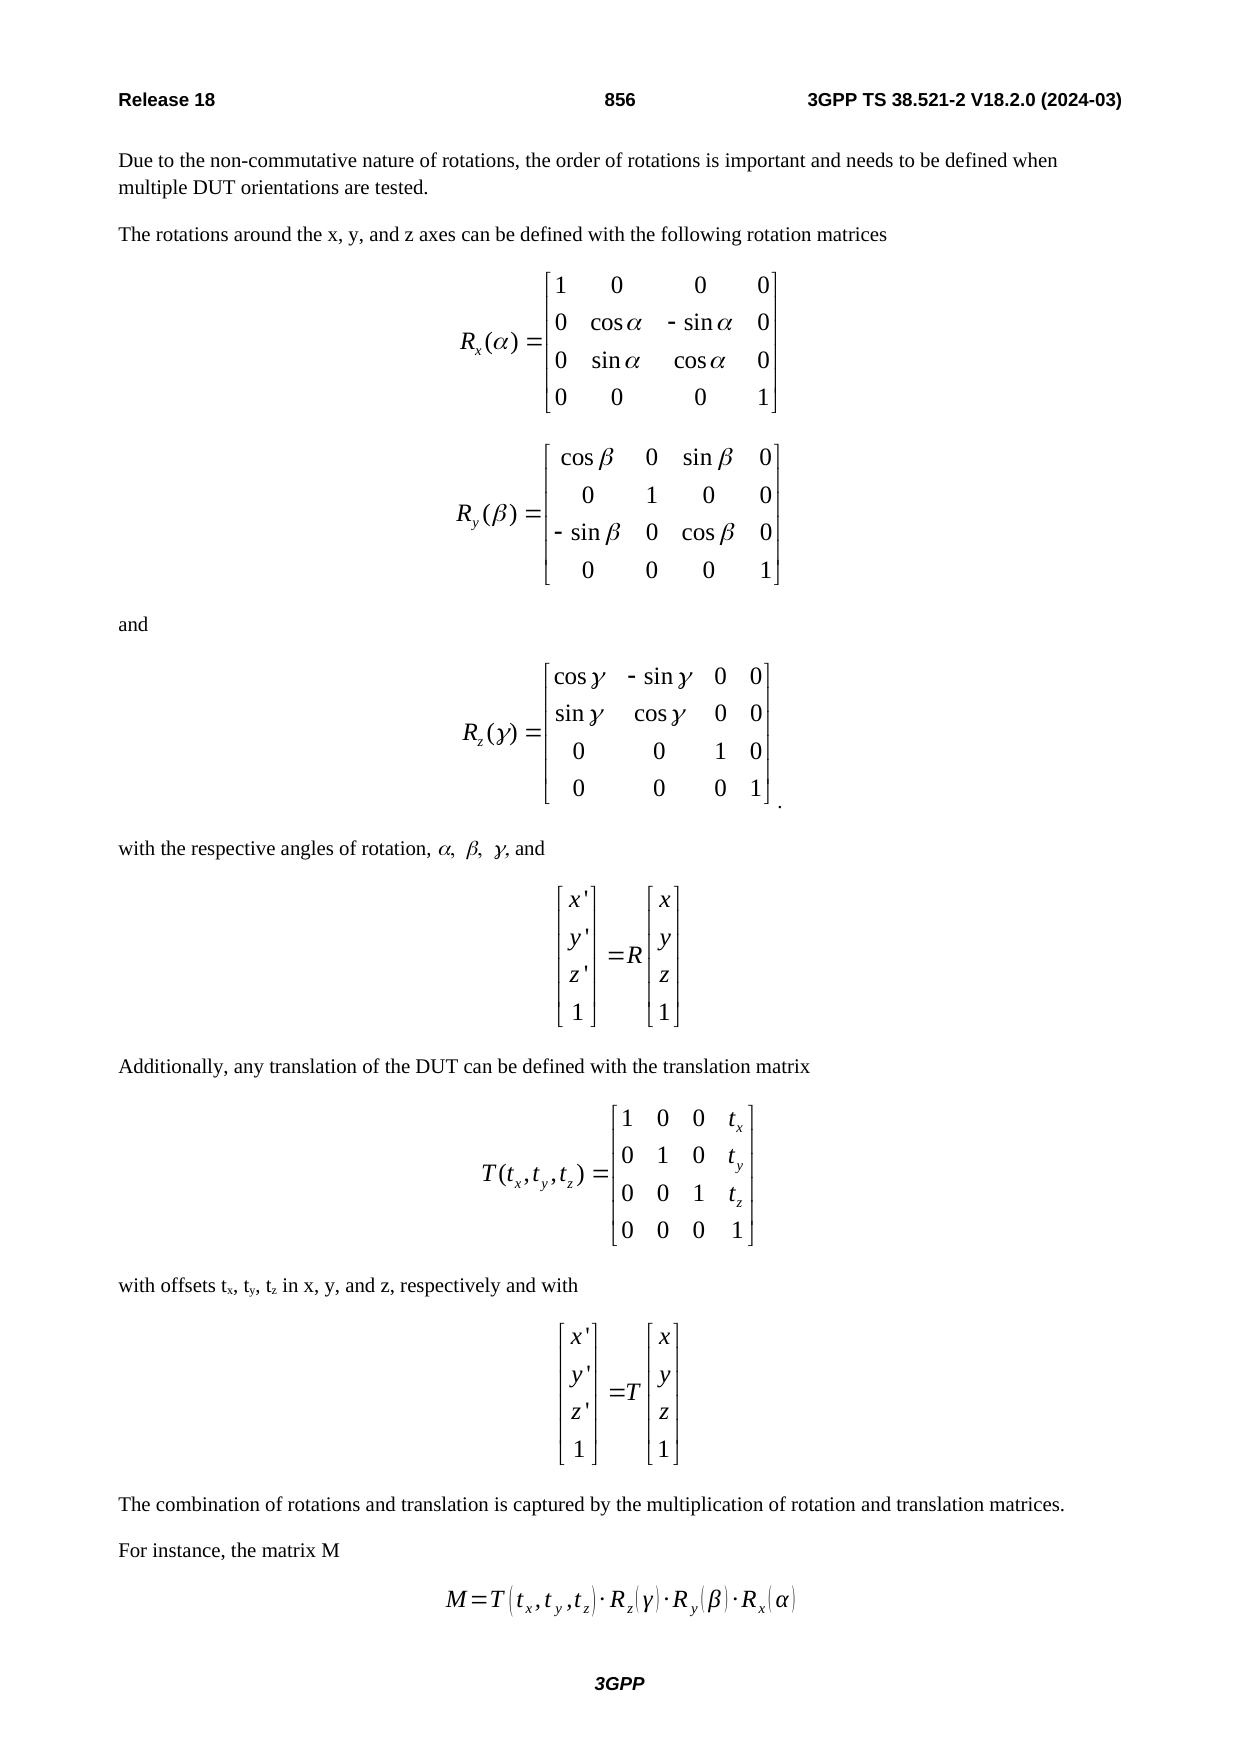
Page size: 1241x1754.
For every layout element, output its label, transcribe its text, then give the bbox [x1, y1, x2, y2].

text with offsets tx, ty, tz in x, y, and z, respectively and with [118, 1273, 1122, 1297]
text Additionally, any translation of the DUT can be defined with the translation matrix [118, 1054, 1122, 1078]
text The combination of rotations and translation is captured by the multiplication of rotation and translation matrices. [118, 1492, 1122, 1516]
text with the respective angles of rotation,  and [118, 836, 1122, 860]
text For instance, the matrix M [118, 1538, 1122, 1562]
text and [118, 612, 1122, 636]
text The rotations around the x, y, and z axes can be defined with the following rotation matrices [118, 221, 1122, 246]
text . [118, 659, 1122, 813]
text Due to the non-commutative nature of rotations, the order of rotations is important and needs to be defined when multiple DUT orientations are tested. [118, 147, 1122, 199]
